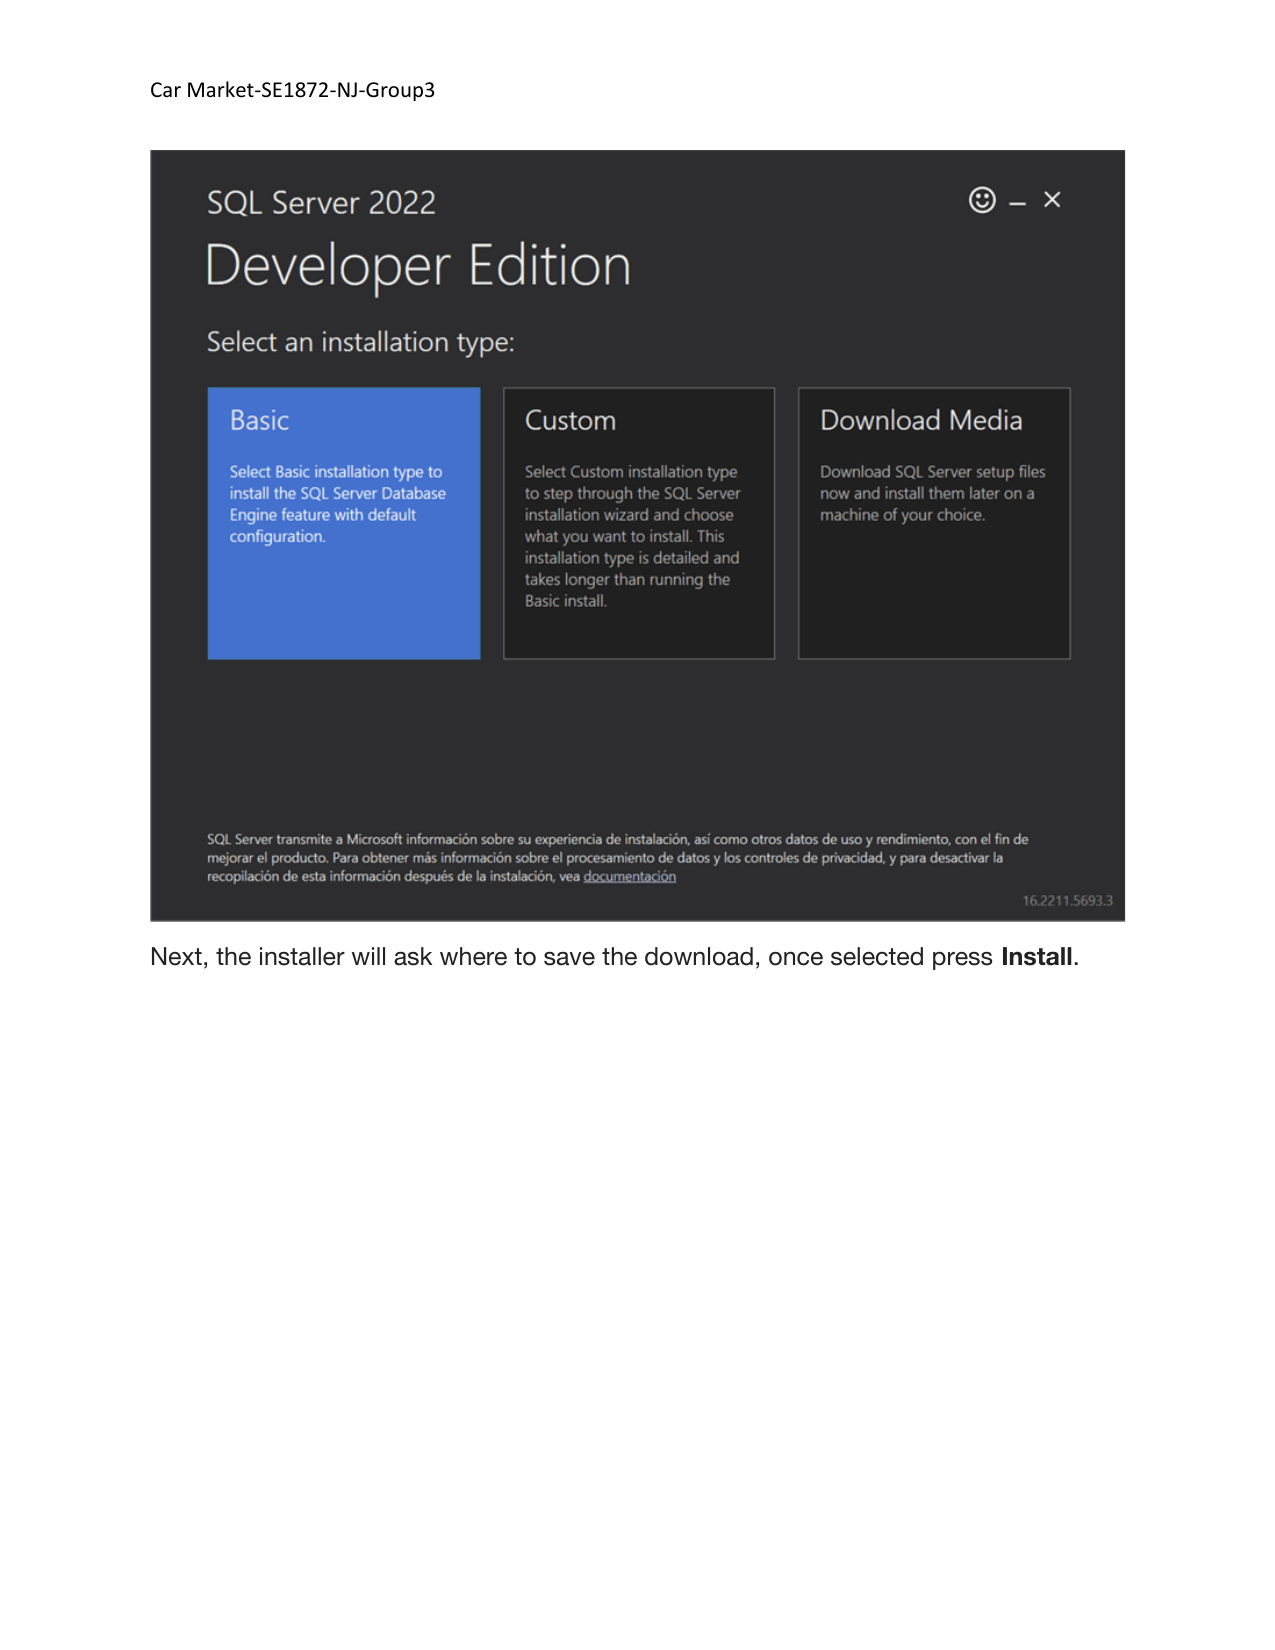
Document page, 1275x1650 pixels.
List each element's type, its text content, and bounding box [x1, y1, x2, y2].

picture [150, 150, 1125, 922]
text Next, the installer will ask where to save the download, once selected press Install. [150, 941, 1125, 972]
